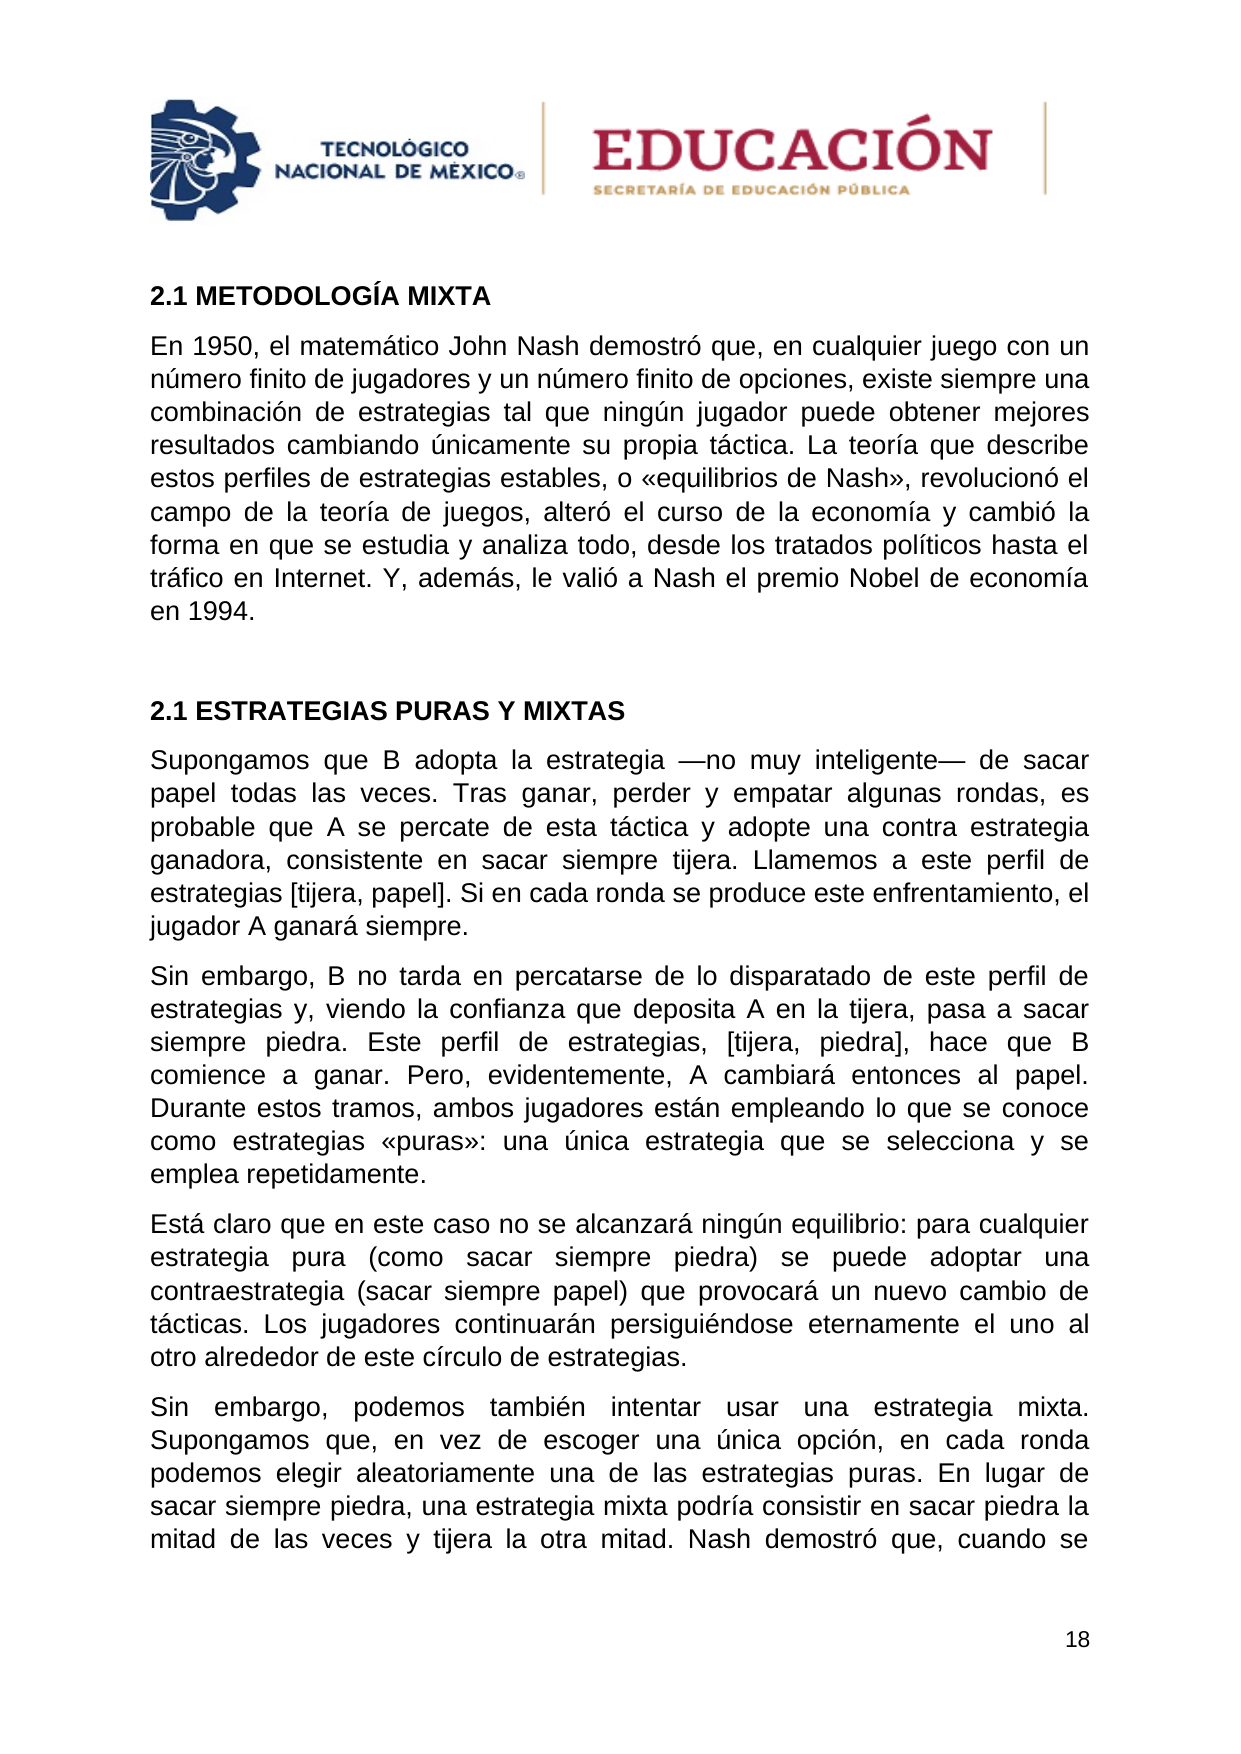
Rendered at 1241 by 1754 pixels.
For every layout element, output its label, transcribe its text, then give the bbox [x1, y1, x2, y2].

text Está claro que en este caso no se alcanzará ningún equilibrio: para cualquier estrategia pura (como sacar siempre piedra) se puede adoptar una contraestrategia (sacar siempre papel) que provocará un nuevo cambio de tácticas. Los jugadores continuarán persiguiéndose eternamente el uno al otro alrededor de este círculo de estrategias. [150, 1208, 1090, 1372]
text Sin embargo, B no tarda en percatarse de lo disparatado de este perfil de estrategias y, viendo la confianza que deposita A en la tijera, pasa a sacar siempre piedra. Este perfil de estrategias, [tijera, piedra], hace que B comience a ganar. Pero, evidentemente, A cambiará entonces al papel. Durante estos tramos, ambos jugadores están empleando lo que se conoce como estrategias «puras»: una única estrategia que se selecciona y se emplea repetidamente. [150, 960, 1090, 1190]
text Supongamos que B adopta la estrategia —no muy inteligente— de sacar papel todas las veces. Tras ganar, perder y empatar algunas rondas, es probable que A se percate de esta táctica y adopte una contra estrategia ganadora, consistente en sacar siempre tijera. Llamemos a este perfil de estrategias [tijera, papel]. Si en cada ronda se produce este enfrentamiento, el jugador A ganará siempre. [150, 744, 1090, 941]
text 2.1 METODOLOGÍA MIXTA [150, 280, 1090, 311]
text 2.1 ESTRATEGIAS PURAS Y MIXTAS [150, 694, 1090, 726]
text En 1950, el matemático John Nash demostró que, en cualquier juego con un número finito de jugadores y un número finito de opciones, existe siempre una combinación de estrategias tal que ningún jugador puede obtener mejores resultados cambiando únicamente su propia táctica. La teoría que describe estos perfiles de estrategias estables, o «equilibrios de Nash», revolucionó el campo de la teoría de juegos, alteró el curso de la economía y cambió la forma en que se estudia y analiza todo, desde los tratados políticos hasta el tráfico en Internet. Y, además, le valió a Nash el premio Nobel de economía en 1994. [150, 330, 1090, 626]
picture [150, 75, 1087, 225]
